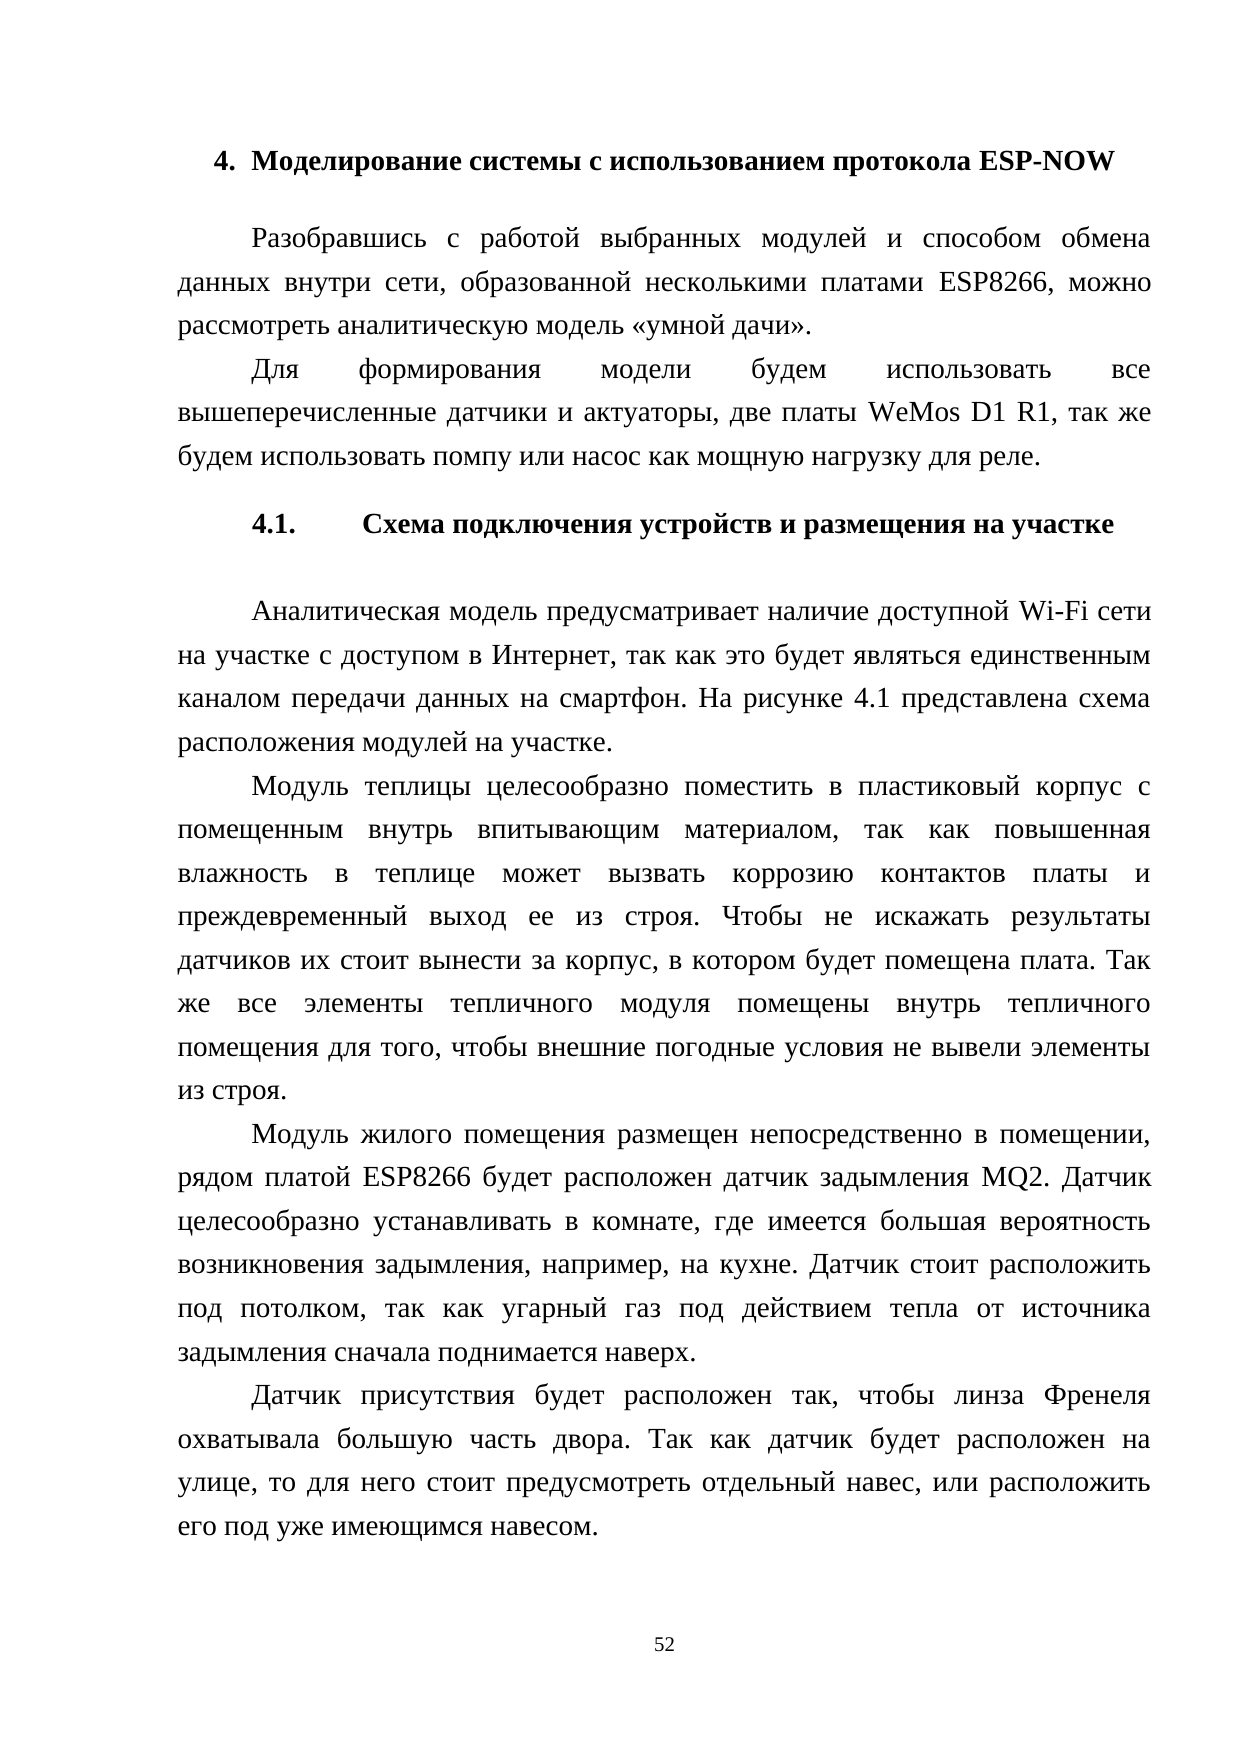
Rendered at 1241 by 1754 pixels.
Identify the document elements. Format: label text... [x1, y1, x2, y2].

text Датчик присутствия будет расположен так, чтобы линза Френеля охватывала большую часть двора. Так как датчик будет расположен на улице, то для него стоит предусмотреть отдельный навес, или расположить его под уже имеющимся навесом. [177, 1377, 1152, 1541]
text Аналитическая модель предусматривает наличие доступной Wi-Fi сети на участке с доступом в Интернет, так как это будет являться единственным каналом передачи данных на смартфон. На рисунке 4.1 представлена схема расположения модулей на участке. [177, 593, 1152, 758]
text Для формирования модели будем использовать все вышеперечисленные датчики и актуаторы, две платы WeMos D1 R1, так же будем использовать помпу или насос как мощную нагрузку для реле. [177, 351, 1152, 471]
text Модуль жилого помещения размещен непосредственно в помещении, рядом платой ESP8266 будет расположен датчик задымления MQ2. Датчик целесообразно устанавливать в комнате, где имеется большая вероятность возникновения задымления, например, на кухне. Датчик стоит расположить под потолком, так как угарный газ под действием тепла от источника задымления сначала поднимается наверх. [177, 1116, 1152, 1367]
subtitle Схема подключения устройств и размещения на участке [215, 506, 1152, 540]
text Разобравшись с работой выбранных модулей и способом обмена данных внутри сети, образованной несколькими платами ESP8266, можно рассмотреть аналитическую модель «умной дачи». [177, 220, 1152, 341]
text Модуль теплицы целесообразно поместить в пластиковый корпус с помещенным внутрь впитывающим материалом, так как повышенная влажность в теплице может вызвать коррозию контактов платы и преждевременный выход ее из строя. Чтобы не искажать результаты датчиков их стоит вынести за корпус, в котором будет помещена плата. Так же все элементы тепличного модуля помещены внутрь тепличного помещения для того, чтобы внешние погодные условия не вывели элементы из строя. [177, 768, 1152, 1106]
subtitle Моделирование системы с использованием протокола ESP-NOW [177, 143, 1152, 177]
